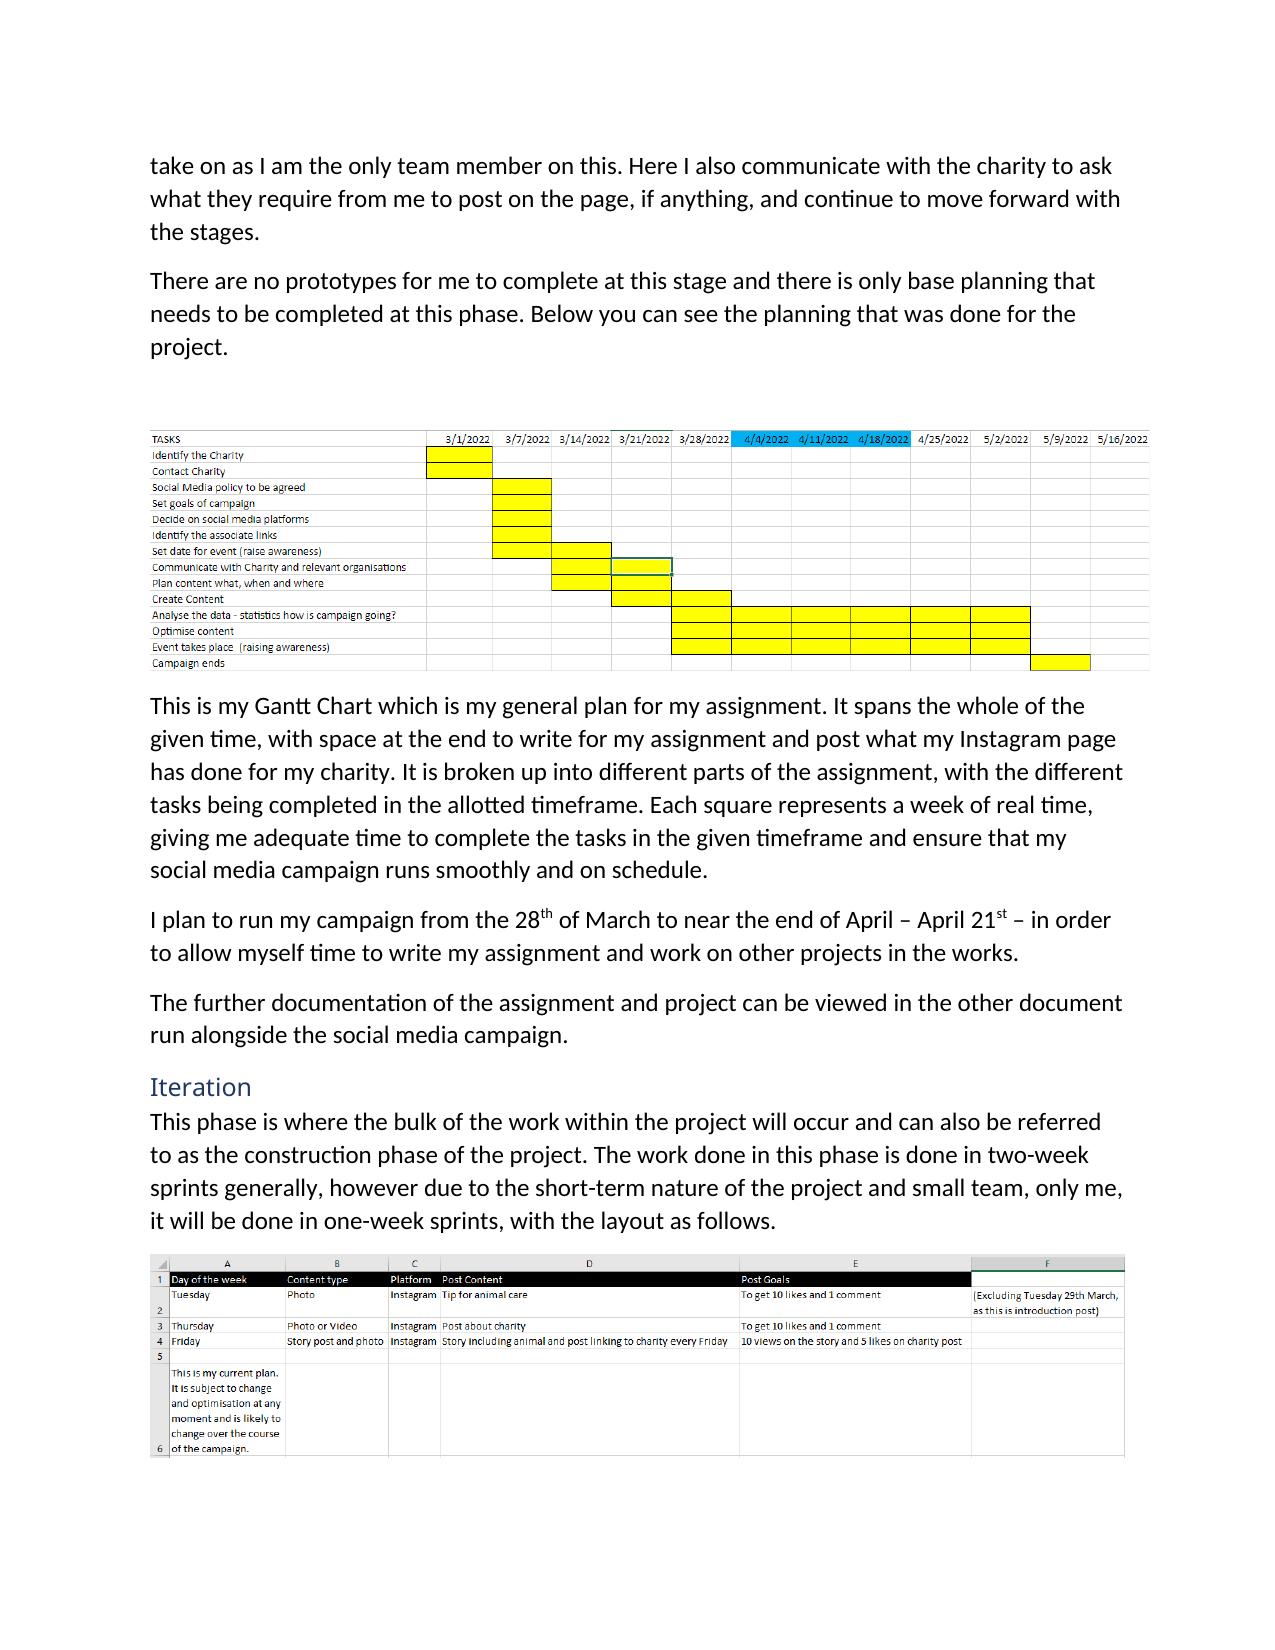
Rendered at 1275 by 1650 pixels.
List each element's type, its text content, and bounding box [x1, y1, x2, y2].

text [150, 150, 1125, 246]
text There are no prototypes for me to complete at this stage and there is only base planning that needs to be completed at this phase. Below you can see the planning that was done for the project. [150, 265, 1125, 362]
text The further documentation of the assignment and project can be viewed in the other document run alongside the social media campaign. [150, 987, 1125, 1050]
picture [150, 1254, 1125, 1458]
picture [150, 430, 1150, 671]
text This phase is where the bulk of the work within the project will occur and can also be referred to as the construction phase of the project. The work done in this phase is done in two-week sprints generally, however due to the short-term nature of the project and small team, only me, it will be done in one-week sprints, with the layout as follows. [150, 1106, 1125, 1235]
text This is my Gantt Chart which is my general plan for my assignment. It spans the whole of the given time, with space at the end to write for my assignment and post what my Instagram page has done for my charity. It is broken up into different parts of the assignment, with the different tasks being completed in the allotted timeframe. Each square represents a week of real time, giving me adequate time to complete the tasks in the given timeframe and ensure that my social media campaign runs smoothly and on schedule. [150, 690, 1125, 885]
text I plan to run my campaign from the 28th of March to near the end of April – April 21st – in order to allow myself time to write my assignment and work on other projects in the works. [150, 904, 1125, 968]
subtitle Iteration [150, 1069, 1125, 1103]
